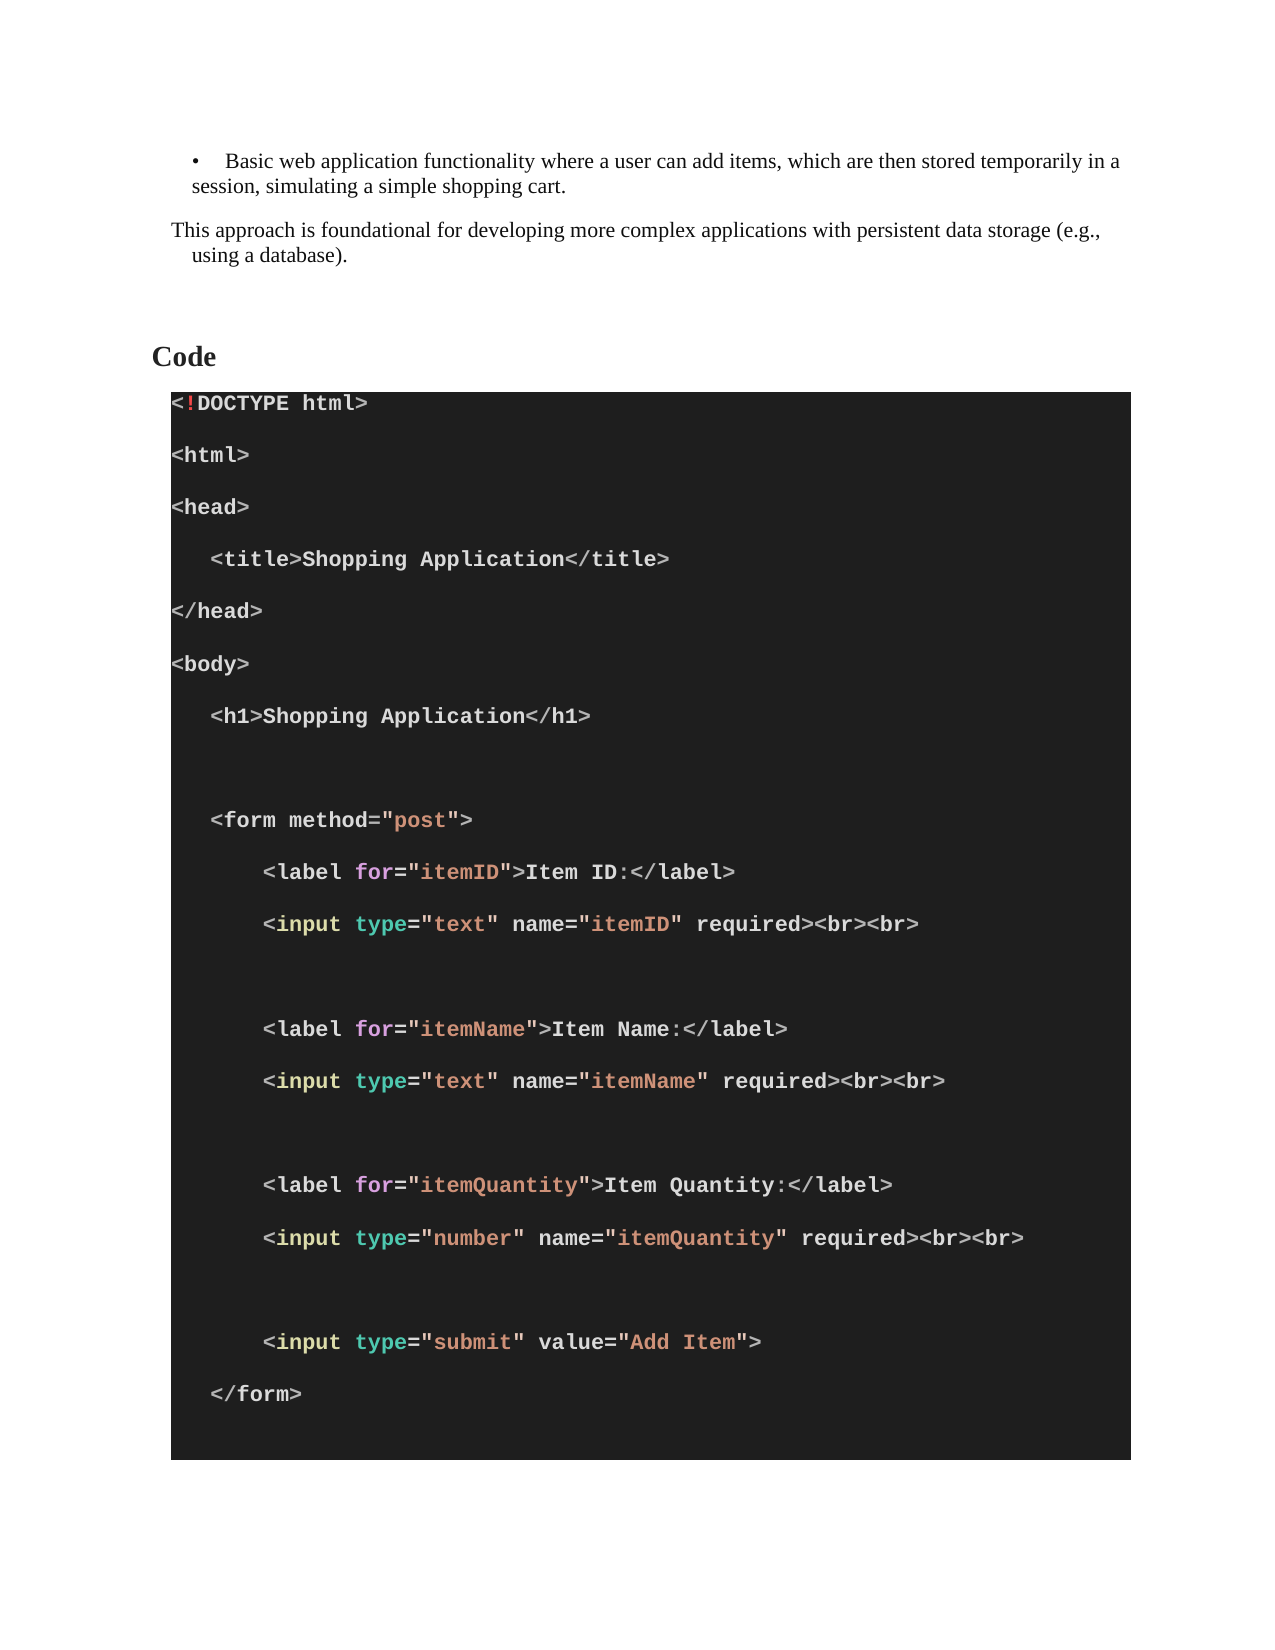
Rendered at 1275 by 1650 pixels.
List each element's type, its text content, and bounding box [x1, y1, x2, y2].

text <form method="post"> [171, 809, 1131, 834]
text <input type="text" name="itemName" required><br><br> [171, 1070, 1131, 1095]
text <title>Shopping Application</title> [171, 548, 1131, 573]
text Code [151, 339, 1131, 373]
text <label for="itemName">Item Name:</label> [171, 1018, 1131, 1043]
text <label for="itemQuantity">Item Quantity:</label> [171, 1174, 1131, 1199]
text <input type="text" name="itemID" required><br><br> [171, 914, 1131, 938]
text <body> [171, 653, 1131, 677]
text <html> [171, 444, 1131, 469]
text <!DOCTYPE html> [171, 392, 1131, 417]
text This approach is foundational for developing more complex applications with persistent data storage (e.g., using a database). [171, 217, 1131, 267]
text <input type="submit" value="Add Item"> [171, 1331, 1131, 1356]
text • Basic web application functionality where a user can add items, which are then stored temporarily in a session, simulating a simple shopping cart. [171, 148, 1131, 198]
text <head> [171, 496, 1131, 521]
text <input type="number" name="itemQuantity" required><br><br> [171, 1227, 1131, 1252]
text </head> [171, 601, 1131, 625]
text <label for="itemID">Item ID:</label> [171, 861, 1131, 886]
text <h1>Shopping Application</h1> [171, 705, 1131, 730]
text </form> [171, 1383, 1131, 1408]
